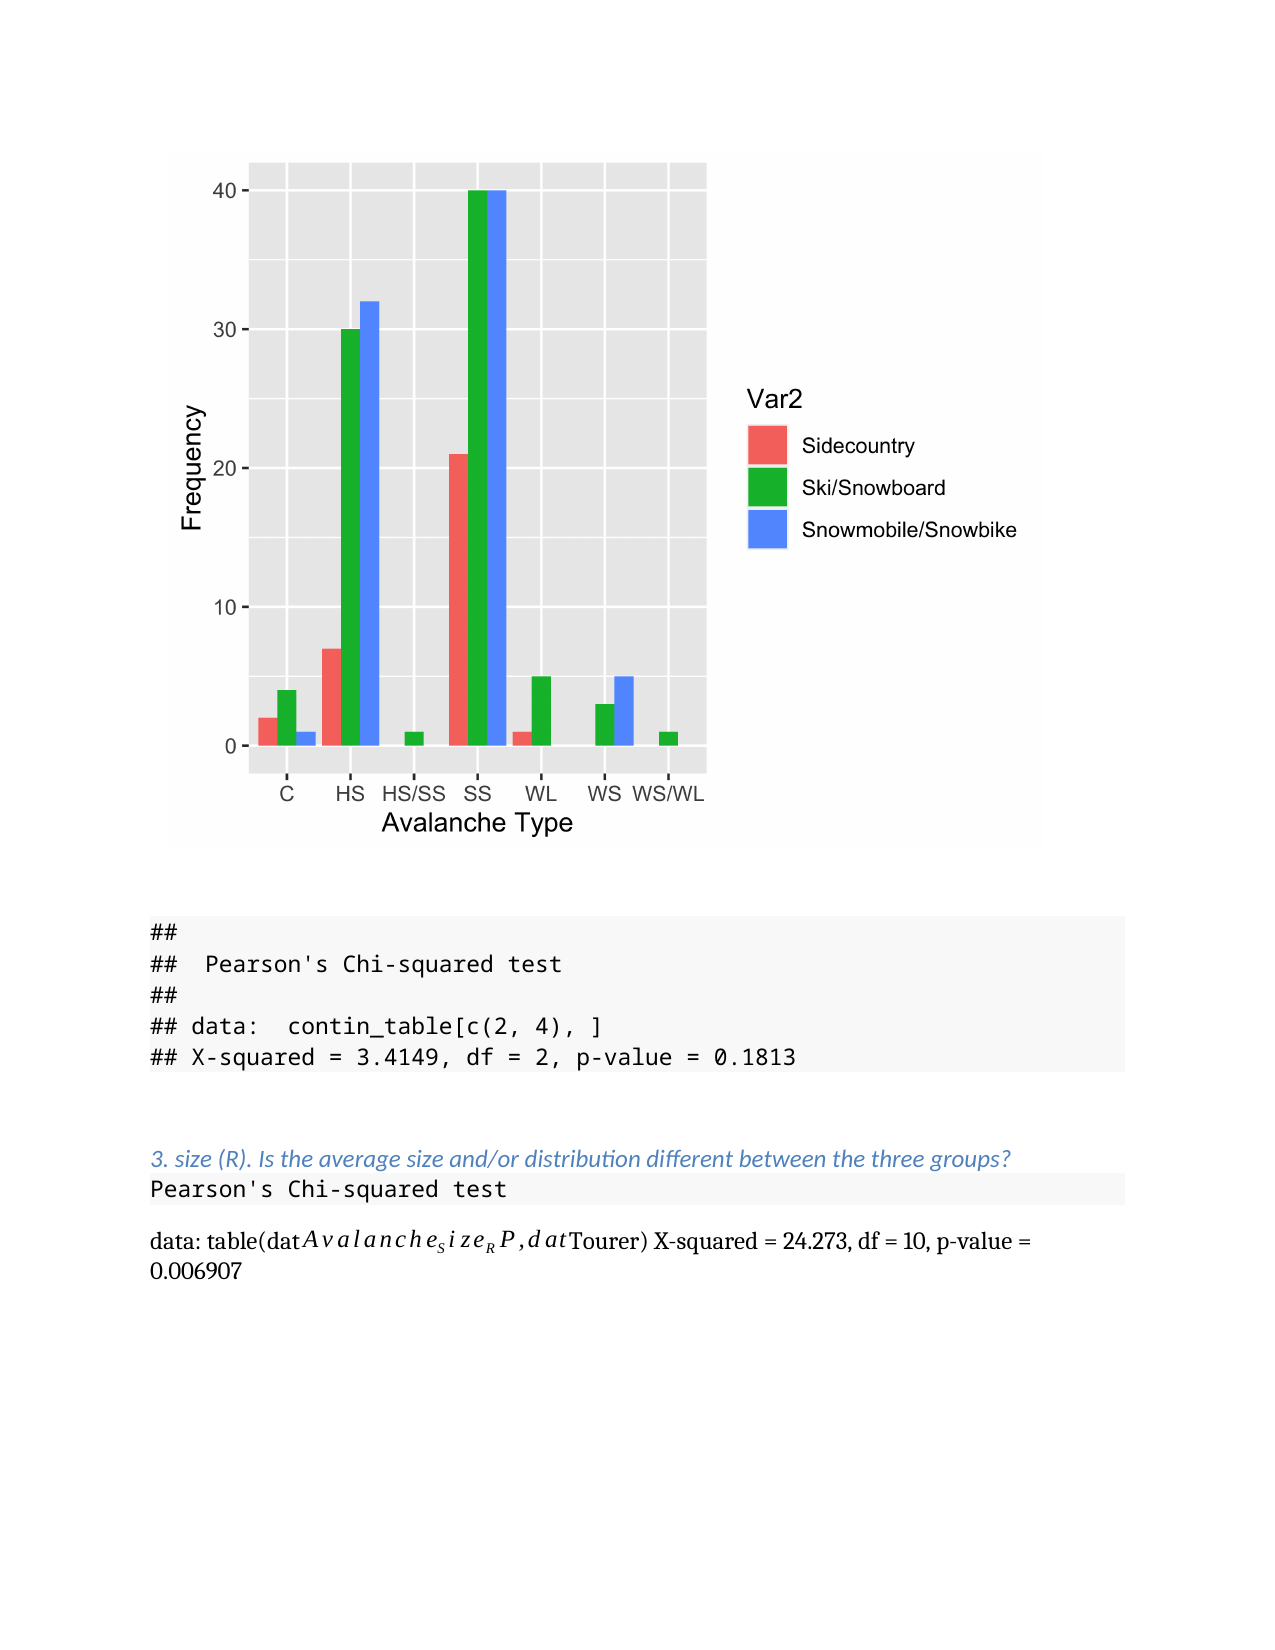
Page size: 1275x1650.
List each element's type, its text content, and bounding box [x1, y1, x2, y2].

picture [168, 150, 1044, 850]
subtitle 3. size (R). Is the average size and/or distribution different between the three groups? [150, 1143, 1125, 1173]
text data: table(datTourer) X-squared = 24.273, df = 10, p-value = 0.006907 [150, 1226, 1125, 1286]
text Pearson's Chi-squared test [150, 1173, 1125, 1205]
text ## ## Pearson's Chi-squared test ## ## data: contin_table[c(2, 4), ] ## X-squared = 3.4149, df = 2, p-value = 0.1813 [150, 916, 1125, 1072]
